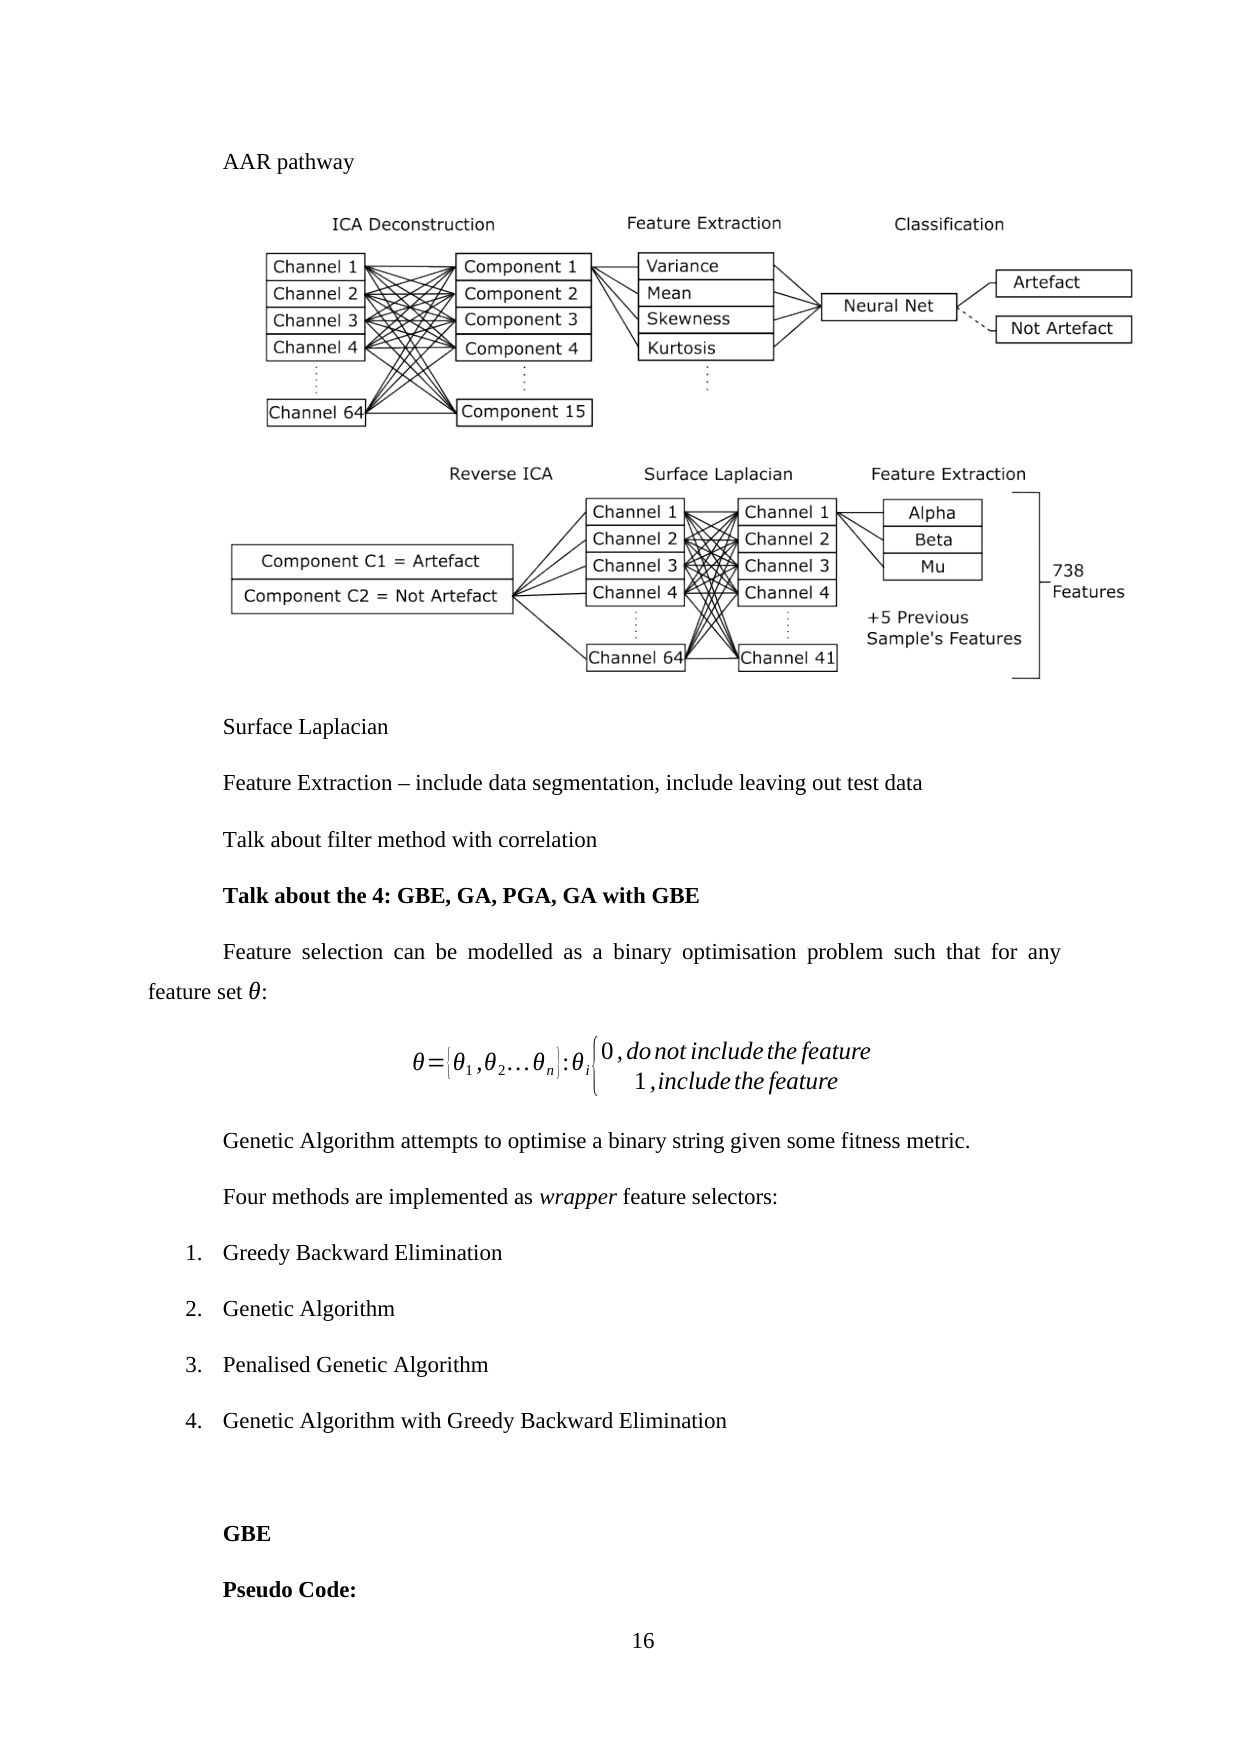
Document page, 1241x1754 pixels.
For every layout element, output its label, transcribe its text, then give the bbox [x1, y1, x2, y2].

text GBE [148, 1520, 1063, 1546]
text Talk about filter method with correlation [148, 826, 1063, 852]
list Genetic Algorithm with Greedy Backward Elimination [185, 1407, 1063, 1434]
picture [222, 203, 1138, 684]
list Genetic Algorithm [185, 1295, 1063, 1322]
text Surface Laplacian [148, 713, 1063, 740]
text Genetic Algorithm attempts to optimise a binary string given some fitness metric. [148, 1127, 1063, 1153]
text Four methods are implemented as wrapper feature selectors: [148, 1183, 1063, 1209]
text Feature selection can be modelled as a binary optimisation problem such that for any feature set : [148, 938, 1063, 1005]
list Greedy Backward Elimination [185, 1239, 1063, 1265]
text AAR pathway [148, 148, 1063, 174]
list Penalised Genetic Algorithm [185, 1351, 1063, 1378]
text Feature Extraction – include data segmentation, include leaving out test data [148, 769, 1063, 796]
text Talk about the 4: GBE, GA, PGA, GA with GBE [148, 882, 1063, 908]
text Pseudo Code: [148, 1576, 1063, 1602]
